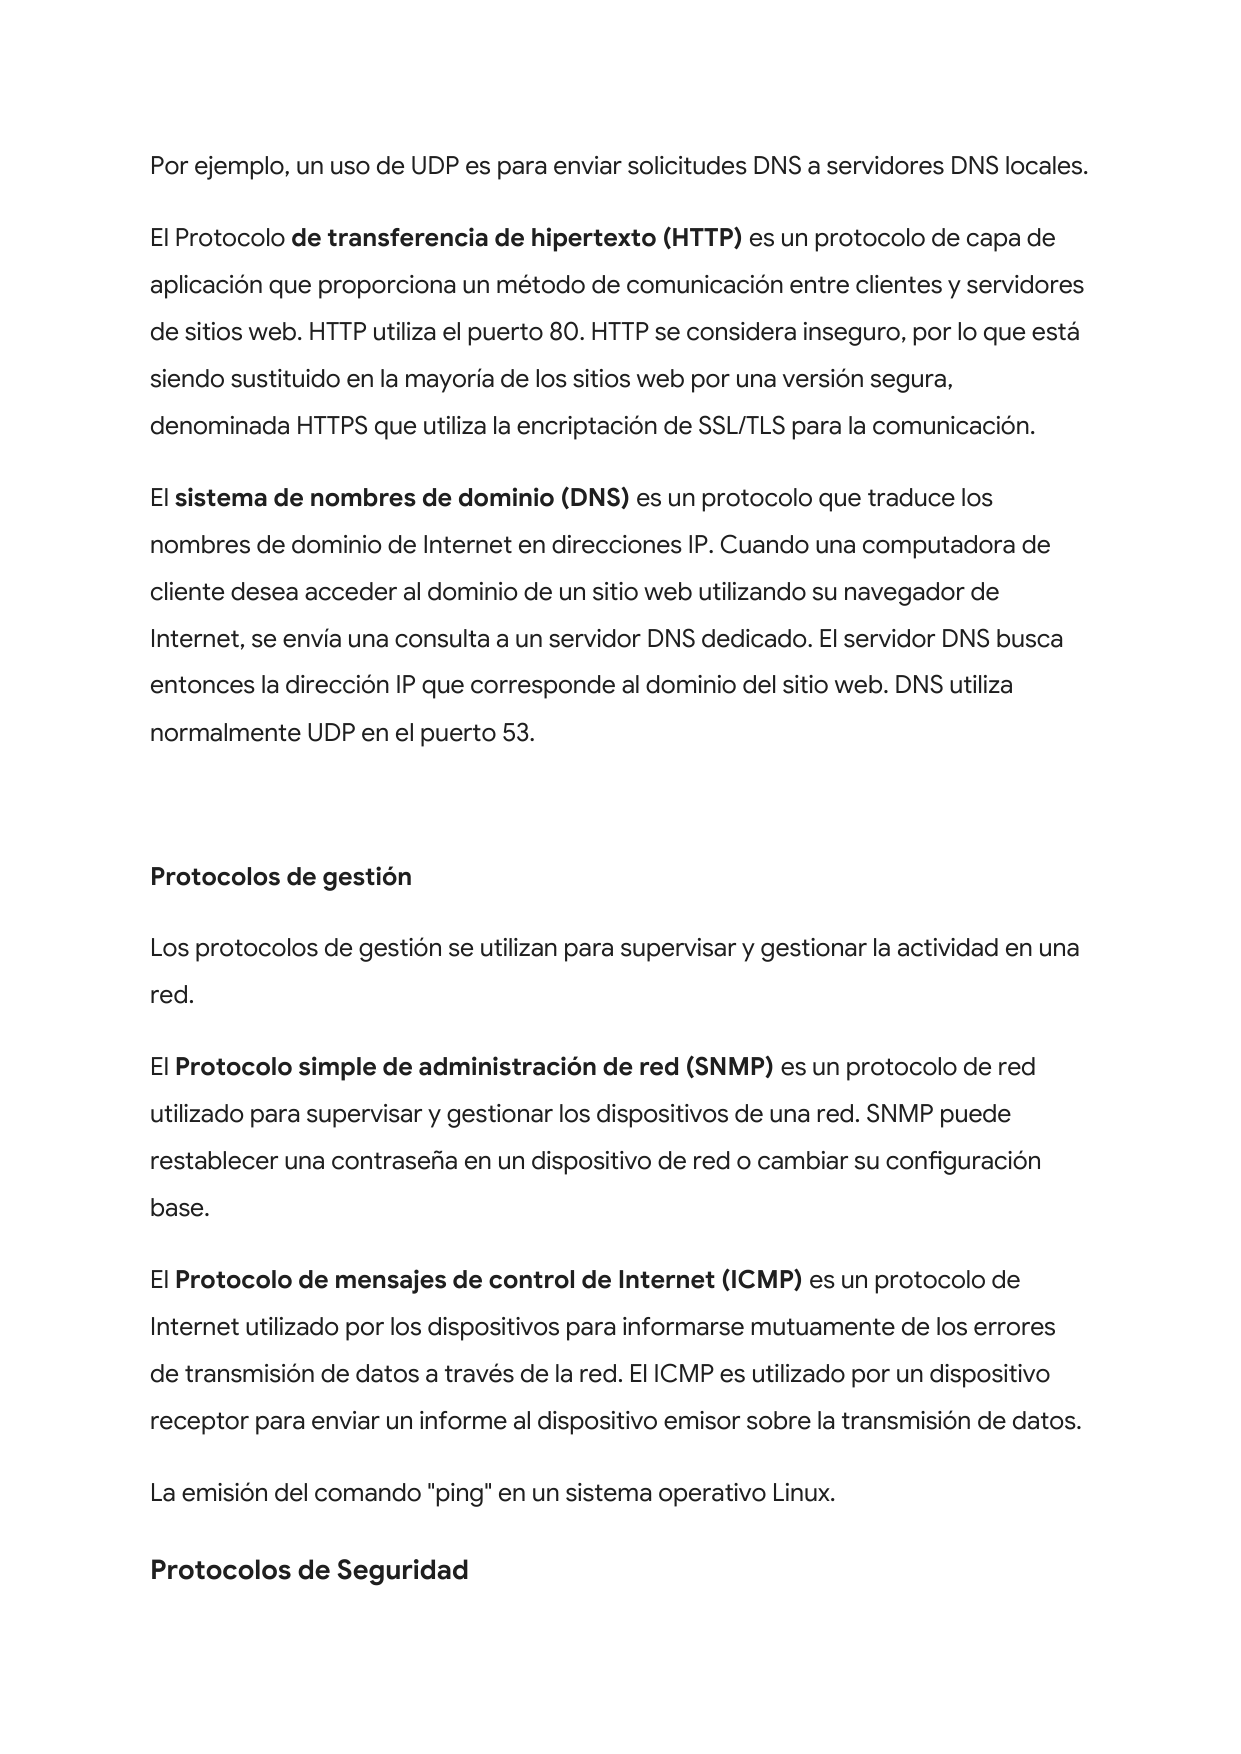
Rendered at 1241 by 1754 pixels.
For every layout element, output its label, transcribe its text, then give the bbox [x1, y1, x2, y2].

text Los protocolos de gestión se utilizan para supervisar y gestionar la actividad en una red. [150, 933, 1090, 1011]
subtitle Protocolos de Seguridad [150, 1554, 1090, 1588]
text El Protocolo de mensajes de control de Internet (ICMP) es un protocolo de Internet utilizado por los dispositivos para informarse mutuamente de los errores de transmisión de datos a través de la red. El ICMP es utilizado por un dispositivo receptor para enviar un informe al dispositivo emisor sobre la transmisión de datos. [150, 1264, 1090, 1437]
text Protocolos de gestión [150, 861, 1090, 892]
text El Protocolo de transferencia de hipertexto (HTTP) es un protocolo de capa de aplicación que proporciona un método de comunicación entre clientes y servidores de sitios web. HTTP utiliza el puerto 80. HTTP se considera inseguro, por lo que está siendo sustituido en la mayoría de los sitios web por una versión segura, denominada HTTPS que utiliza la encriptación de SSL/TLS para la comunicación. [150, 222, 1090, 441]
text Por ejemplo, un uso de UDP es para enviar solicitudes DNS a servidores DNS locales. [150, 150, 1090, 181]
text La emisión del comando "ping" en un sistema operativo Linux. [150, 1477, 1090, 1509]
text El sistema de nombres de dominio (DNS) es un protocolo que traduce los nombres de dominio de Internet en direcciones IP. Cuando una computadora de cliente desea acceder al dominio de un sitio web utilizando su navegador de Internet, se envía una consulta a un servidor DNS dedicado. El servidor DNS busca entonces la dirección IP que corresponde al dominio del sitio web. DNS utiliza normalmente UDP en el puerto 53. [150, 482, 1090, 748]
text El Protocolo simple de administración de red (SNMP) es un protocolo de red utilizado para supervisar y gestionar los dispositivos de una red. SNMP puede restablecer una contraseña en un dispositivo de red o cambiar su configuración base. [150, 1052, 1090, 1224]
